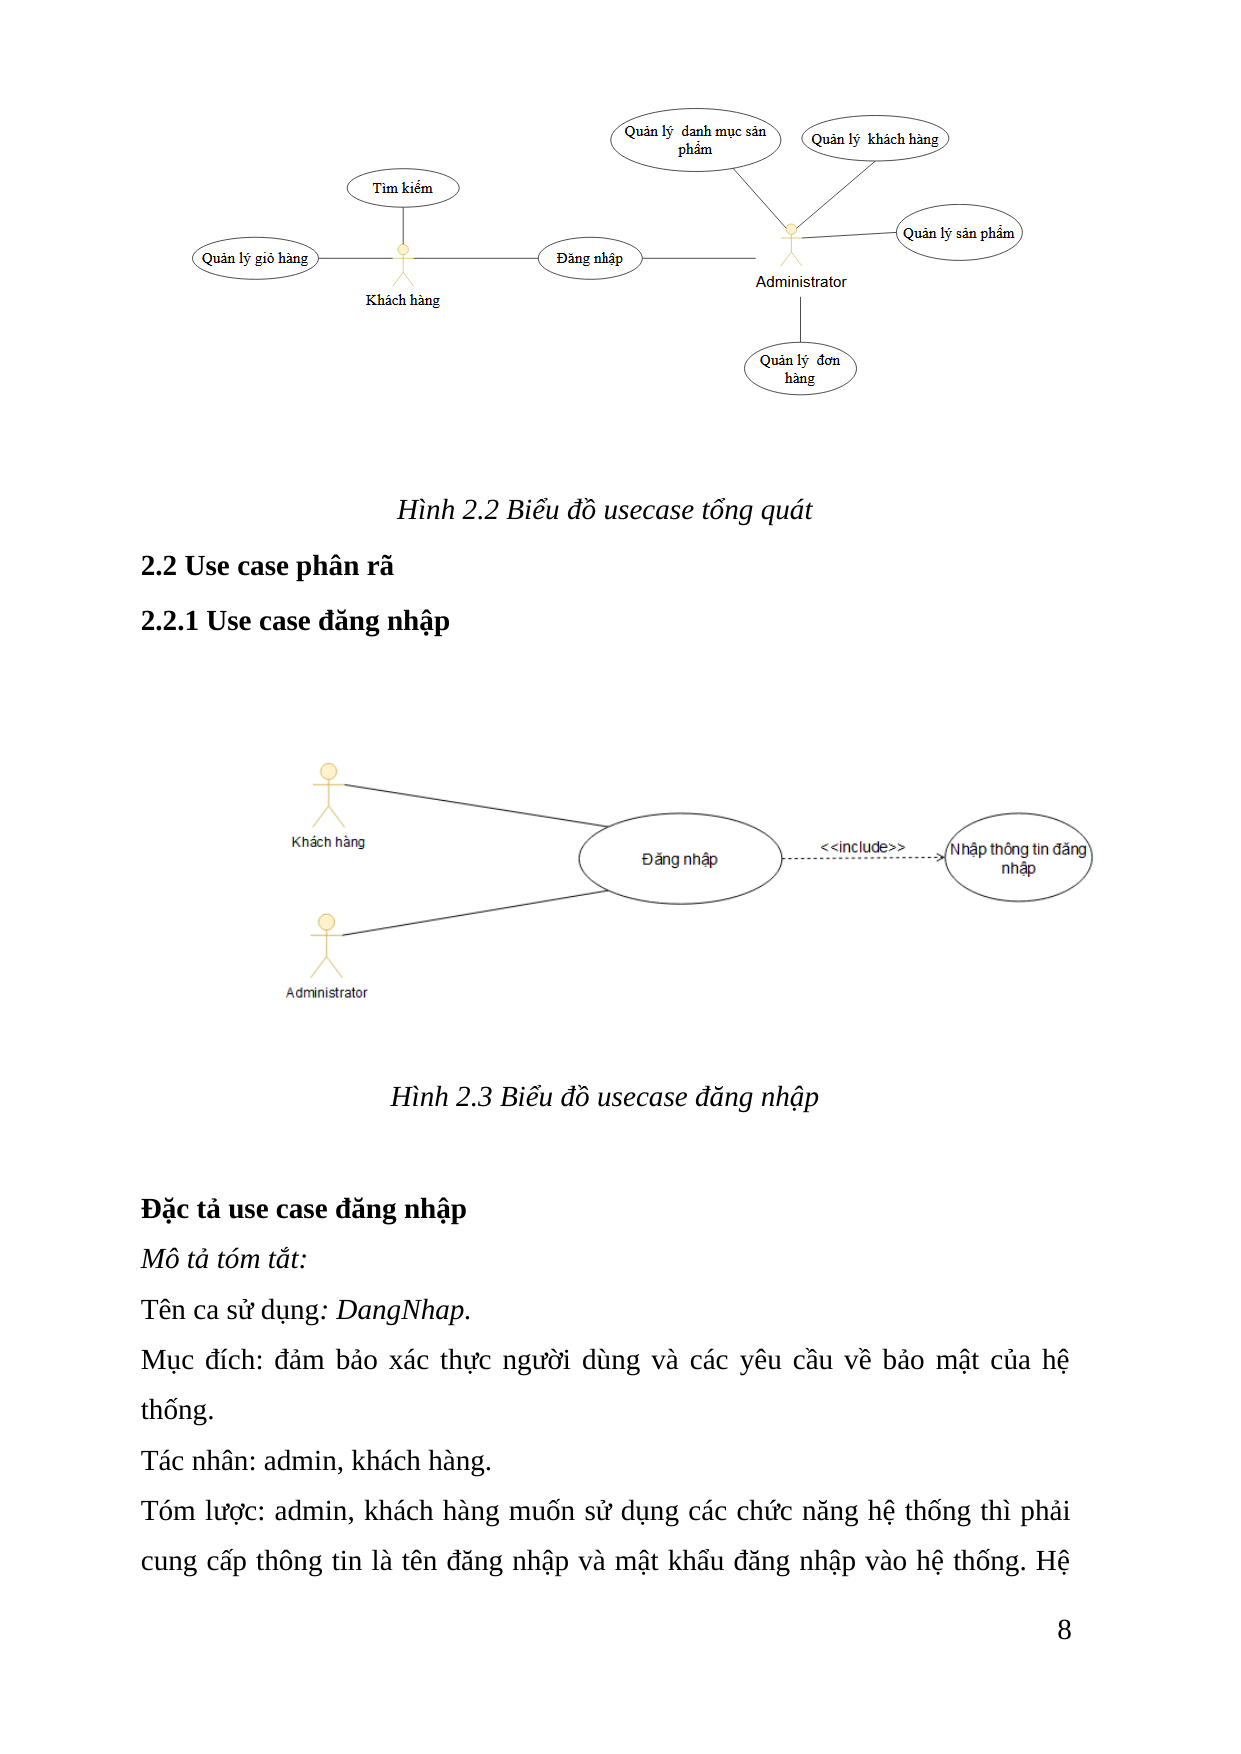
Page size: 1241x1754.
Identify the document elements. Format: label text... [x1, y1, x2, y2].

text Mục đích: đảm bảo xác thực người dùng và các yêu cầu về bảo mật của hệ thống. [141, 1342, 1071, 1426]
text 2.2 Use case phân rã [141, 548, 1071, 582]
text Tác nhân: admin, khách hàng. [141, 1443, 1071, 1476]
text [141, 1493, 1071, 1577]
text Mô tả tóm tắt: [141, 1241, 1071, 1275]
picture [140, 74, 1071, 473]
text Tên ca sử dụng: DangNhap. [141, 1292, 1071, 1325]
text Hình 2.3 Biểu đồ usecase đăng nhập [141, 1079, 1071, 1113]
text 2.2.1 Use case đăng nhập [141, 603, 1071, 636]
picture [215, 657, 1146, 1059]
list Đặc tả use case đăng nhập [141, 1191, 1071, 1225]
text Hình 2.2 Biểu đồ usecase tổng quát [141, 492, 1071, 526]
